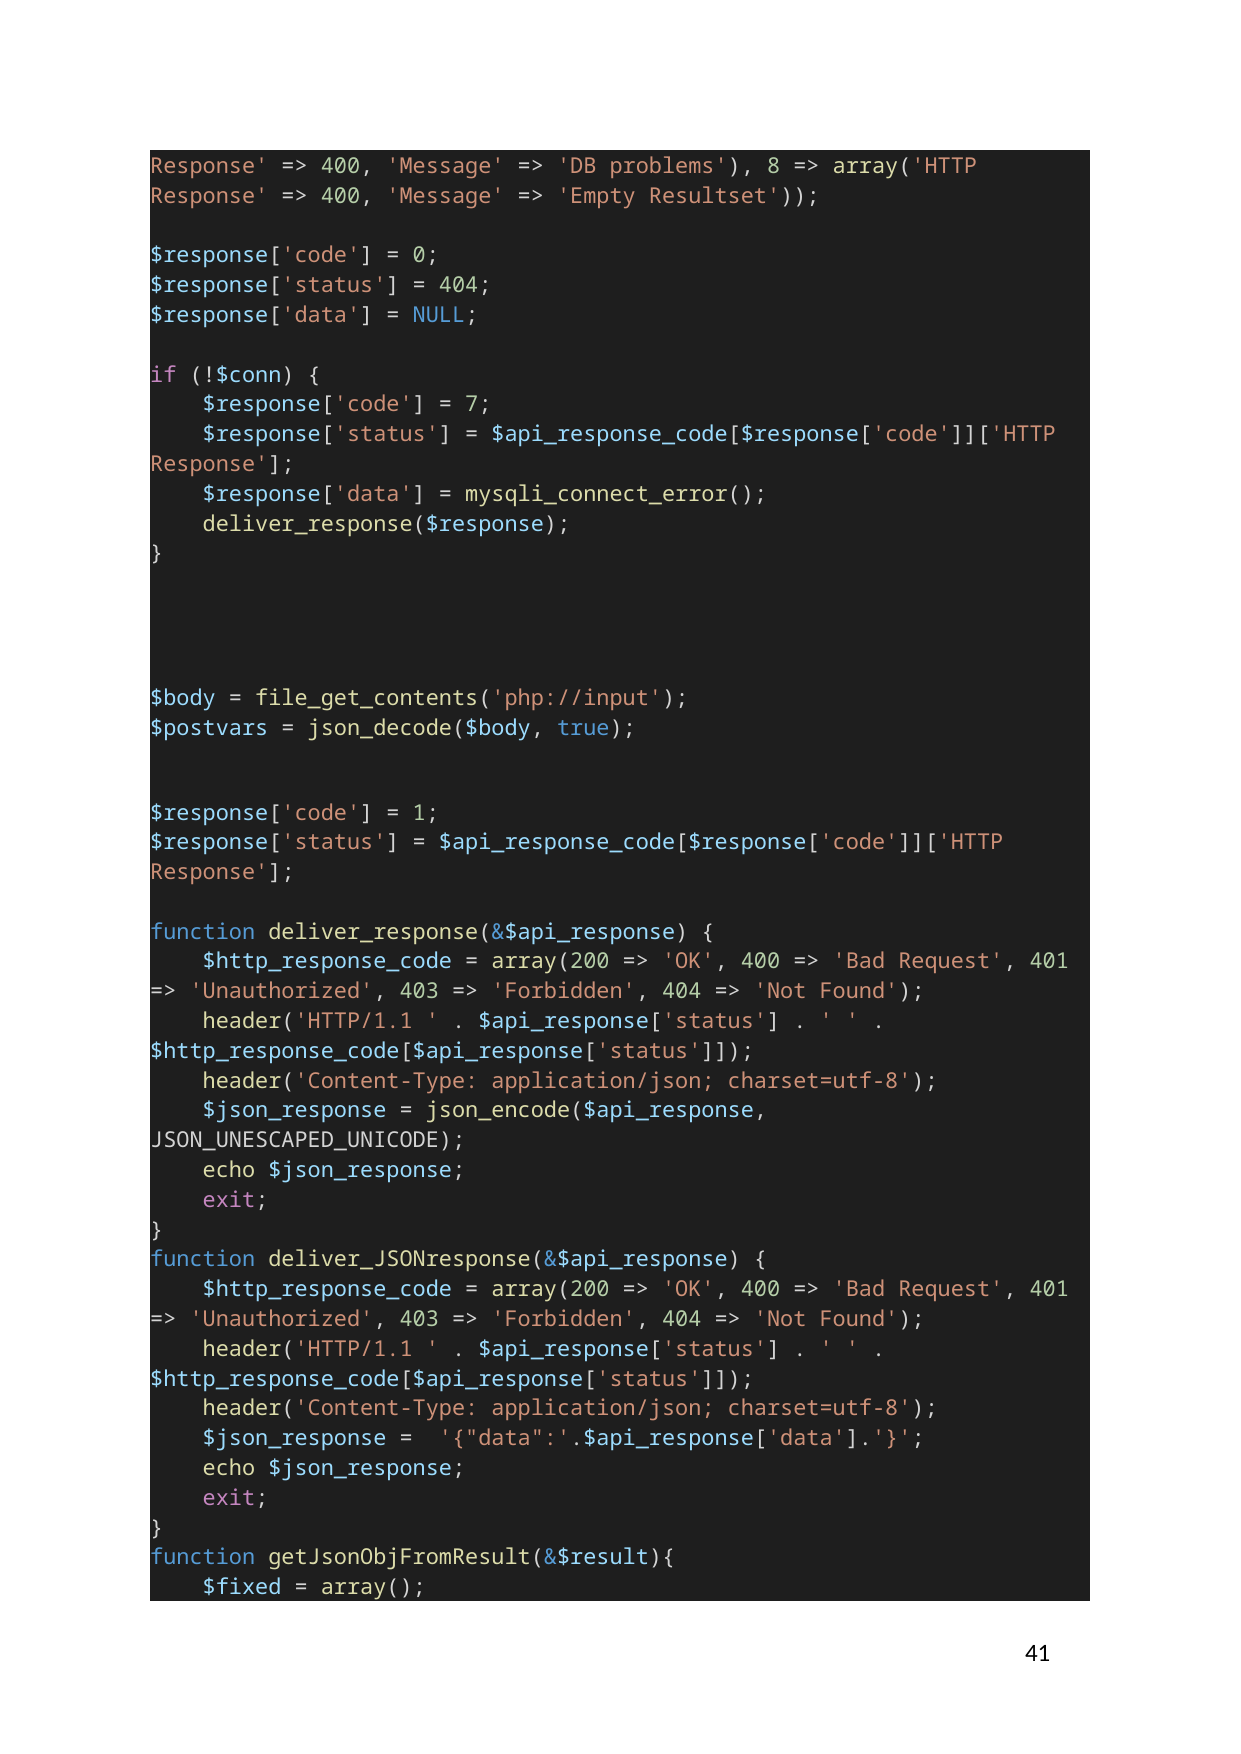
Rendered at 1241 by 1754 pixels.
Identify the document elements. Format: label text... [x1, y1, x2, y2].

text deliver_response($response); [150, 507, 1090, 537]
text $fixed = array(); [150, 1571, 1090, 1601]
text $json_response = '{"data":'.$api_response['data'].'}'; [150, 1422, 1090, 1452]
text header('HTTP/1.1 ' . $api_response['status'] . ' ' . $http_response_code[$api_response['status']]); [150, 1005, 1090, 1065]
text header('Content-Type: application/json; charset=utf-8'); [150, 1392, 1090, 1422]
text $json_response = json_encode($api_response, JSON_UNESCAPED_UNICODE); [150, 1094, 1090, 1154]
text $response['code'] = 0; [150, 239, 1090, 269]
text $response['data'] = mysqli_connect_error(); [150, 478, 1090, 507]
text } [150, 1214, 1090, 1243]
text $response['status'] = $api_response_code[$response['code']]['HTTP Response']; [150, 418, 1090, 478]
text if (!$conn) { [150, 358, 1090, 388]
text $response['status'] = 404; [150, 269, 1090, 299]
text function deliver_JSONresponse(&$api_response) { [150, 1243, 1090, 1273]
text $response['code'] = 7; [150, 388, 1090, 418]
text $postvars = json_decode($body, true); [150, 712, 1090, 742]
text header('Content-Type: application/json; charset=utf-8'); [150, 1065, 1090, 1094]
text $http_response_code = array(200 => 'OK', 400 => 'Bad Request', 401 => 'Unauthorized', 403 => 'Forbidden', 404 => 'Not Found'); [150, 946, 1090, 1005]
text } [150, 537, 1090, 567]
text } [150, 1512, 1090, 1541]
text function deliver_response(&$api_response) { [150, 916, 1090, 946]
text $response['code'] = 1; [150, 797, 1090, 826]
text $body = file_get_contents('php://input'); [150, 682, 1090, 712]
text $response['status'] = $api_response_code[$response['code']]['HTTP Response']; [150, 826, 1090, 886]
text exit; [150, 1482, 1090, 1512]
text function getJsonObjFromResult(&$result){ [150, 1541, 1090, 1571]
text echo $json_response; [150, 1154, 1090, 1184]
text $response['data'] = NULL; [150, 299, 1090, 329]
text header('HTTP/1.1 ' . $api_response['status'] . ' ' . $http_response_code[$api_response['status']]); [150, 1333, 1090, 1392]
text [150, 150, 1090, 209]
text $http_response_code = array(200 => 'OK', 400 => 'Bad Request', 401 => 'Unauthorized', 403 => 'Forbidden', 404 => 'Not Found'); [150, 1273, 1090, 1333]
text echo $json_response; [150, 1452, 1090, 1482]
text exit; [150, 1184, 1090, 1214]
